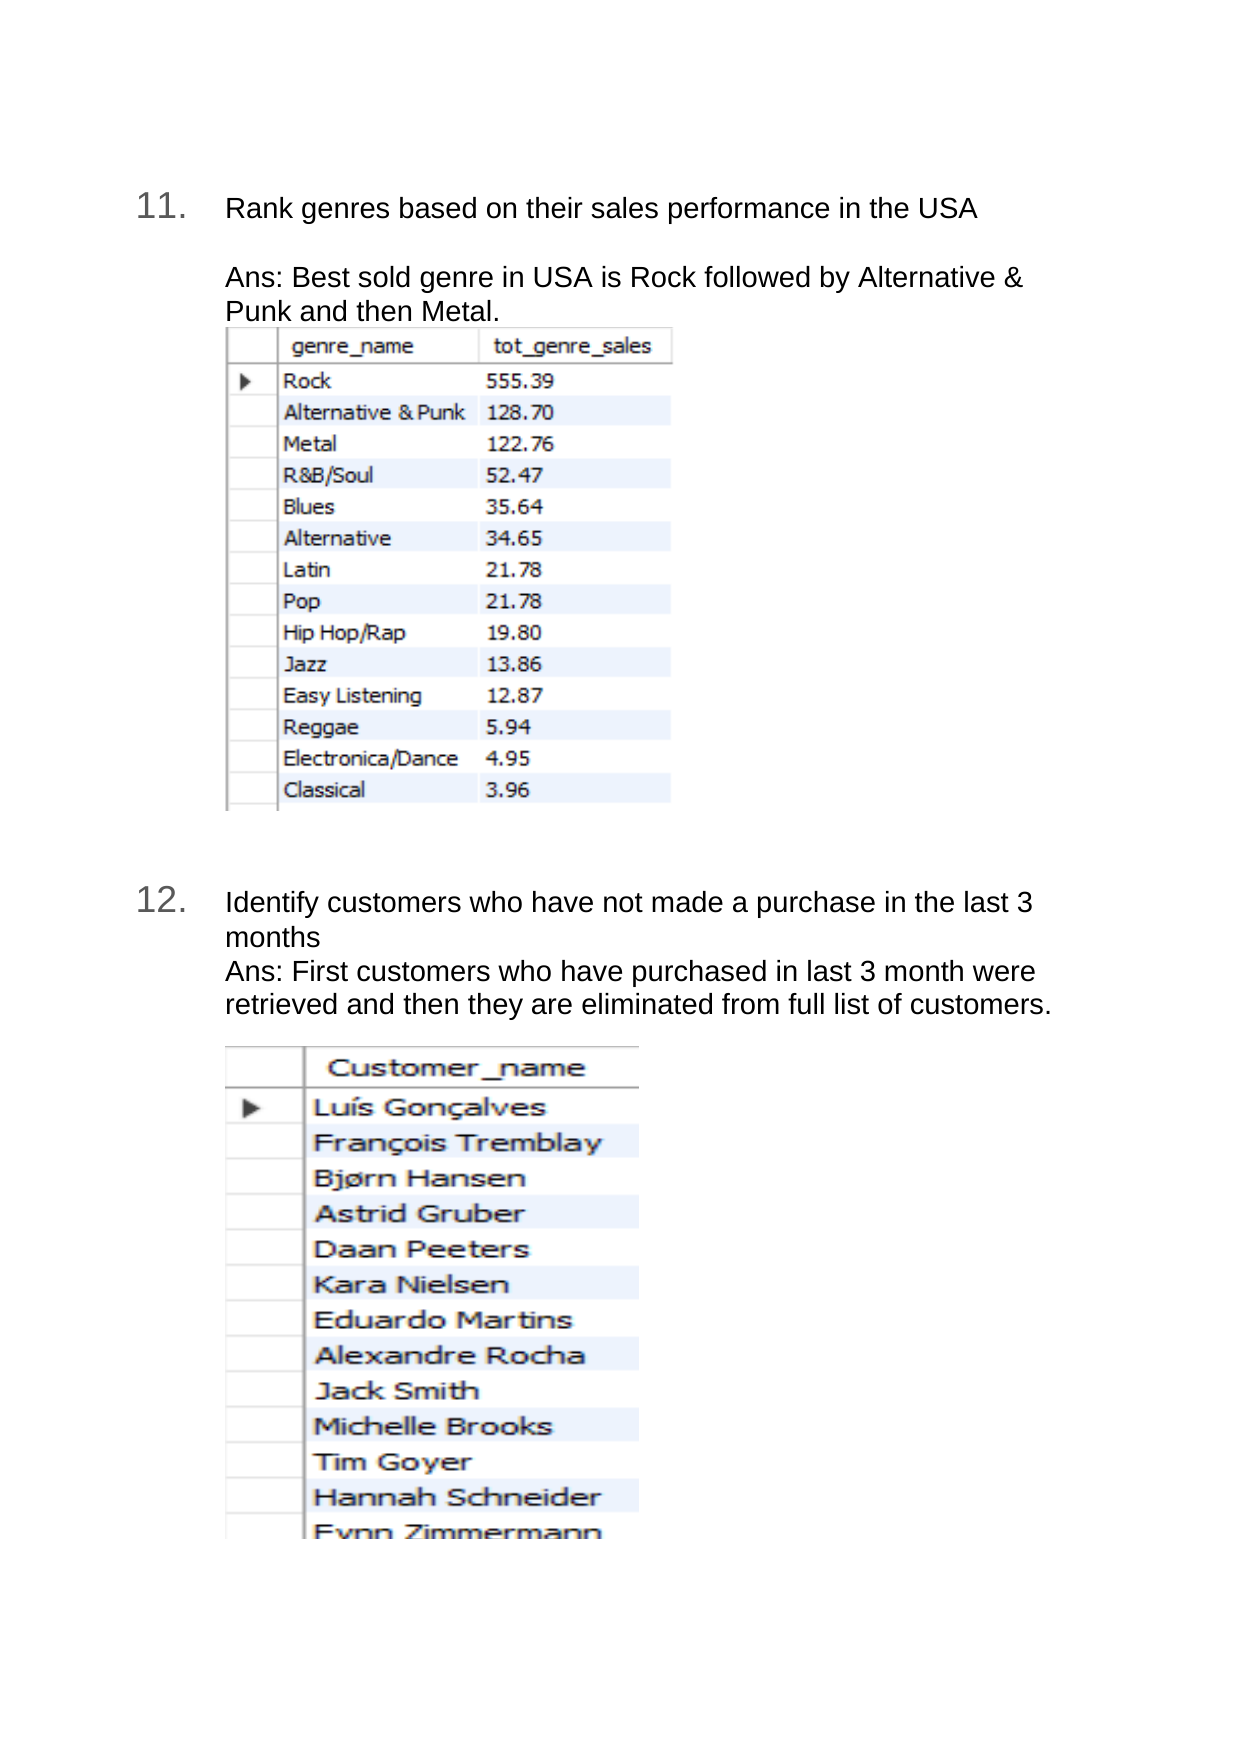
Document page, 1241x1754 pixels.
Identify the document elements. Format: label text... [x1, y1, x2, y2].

picture [225, 327, 677, 811]
picture [225, 1046, 639, 1539]
list Rank genres based on their sales performance in the USA [187, 183, 1090, 227]
text Ans: Best sold genre in USA is Rock followed by Alternative & Punk and then Metal. [225, 260, 1090, 327]
list Identify customers who have not made a purchase in the last 3 months Ans: First customers who have purchased in last 3 month were retrieved and then they are eliminated from full list of customers. [187, 877, 1090, 1021]
